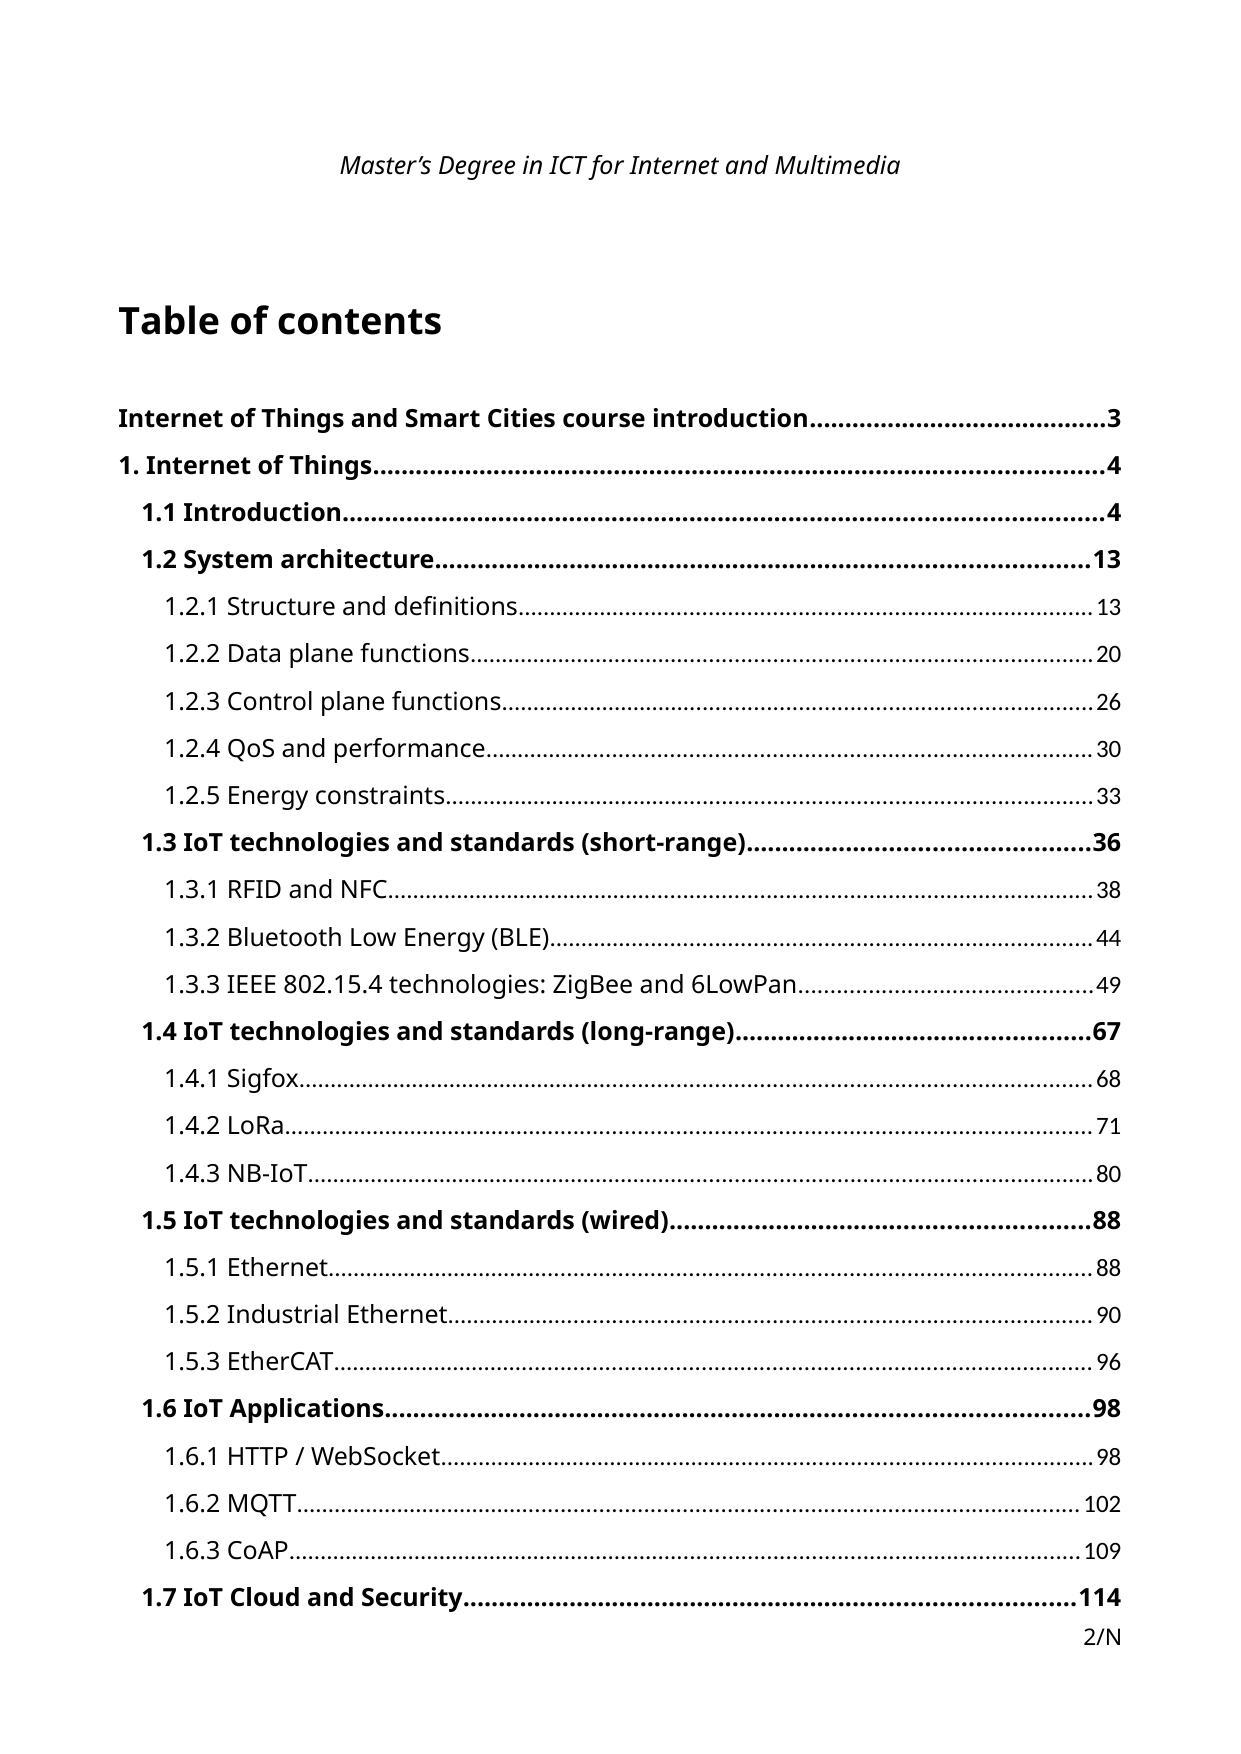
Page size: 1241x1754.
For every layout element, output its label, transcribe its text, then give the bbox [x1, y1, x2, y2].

text Master’s Degree in ICT for Internet and Multimedia [118, 148, 1122, 182]
